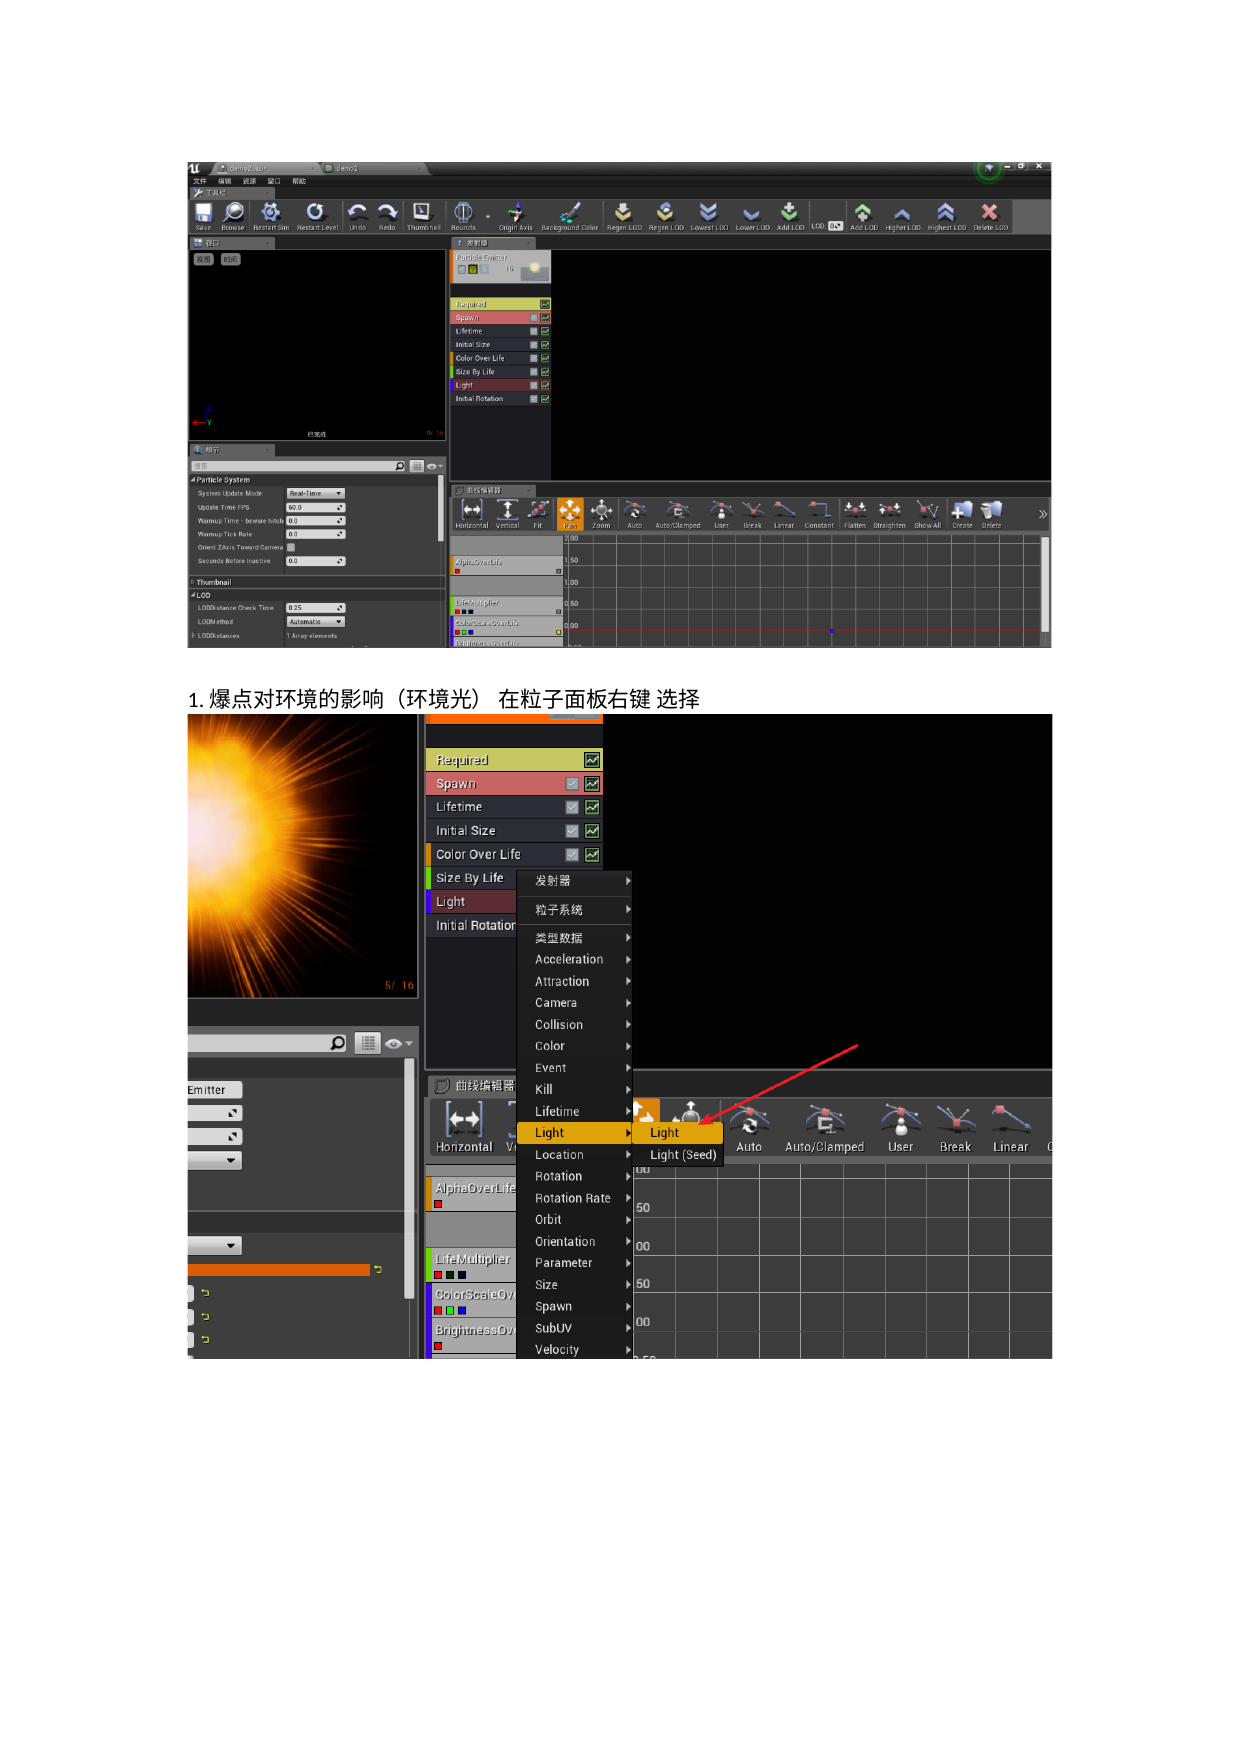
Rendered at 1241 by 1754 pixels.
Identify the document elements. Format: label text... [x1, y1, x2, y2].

list 爆点对环境的影响（环境光） 在粒子面板右键 选择 [187, 682, 1053, 714]
picture [187, 162, 1052, 648]
picture [187, 714, 1053, 1359]
